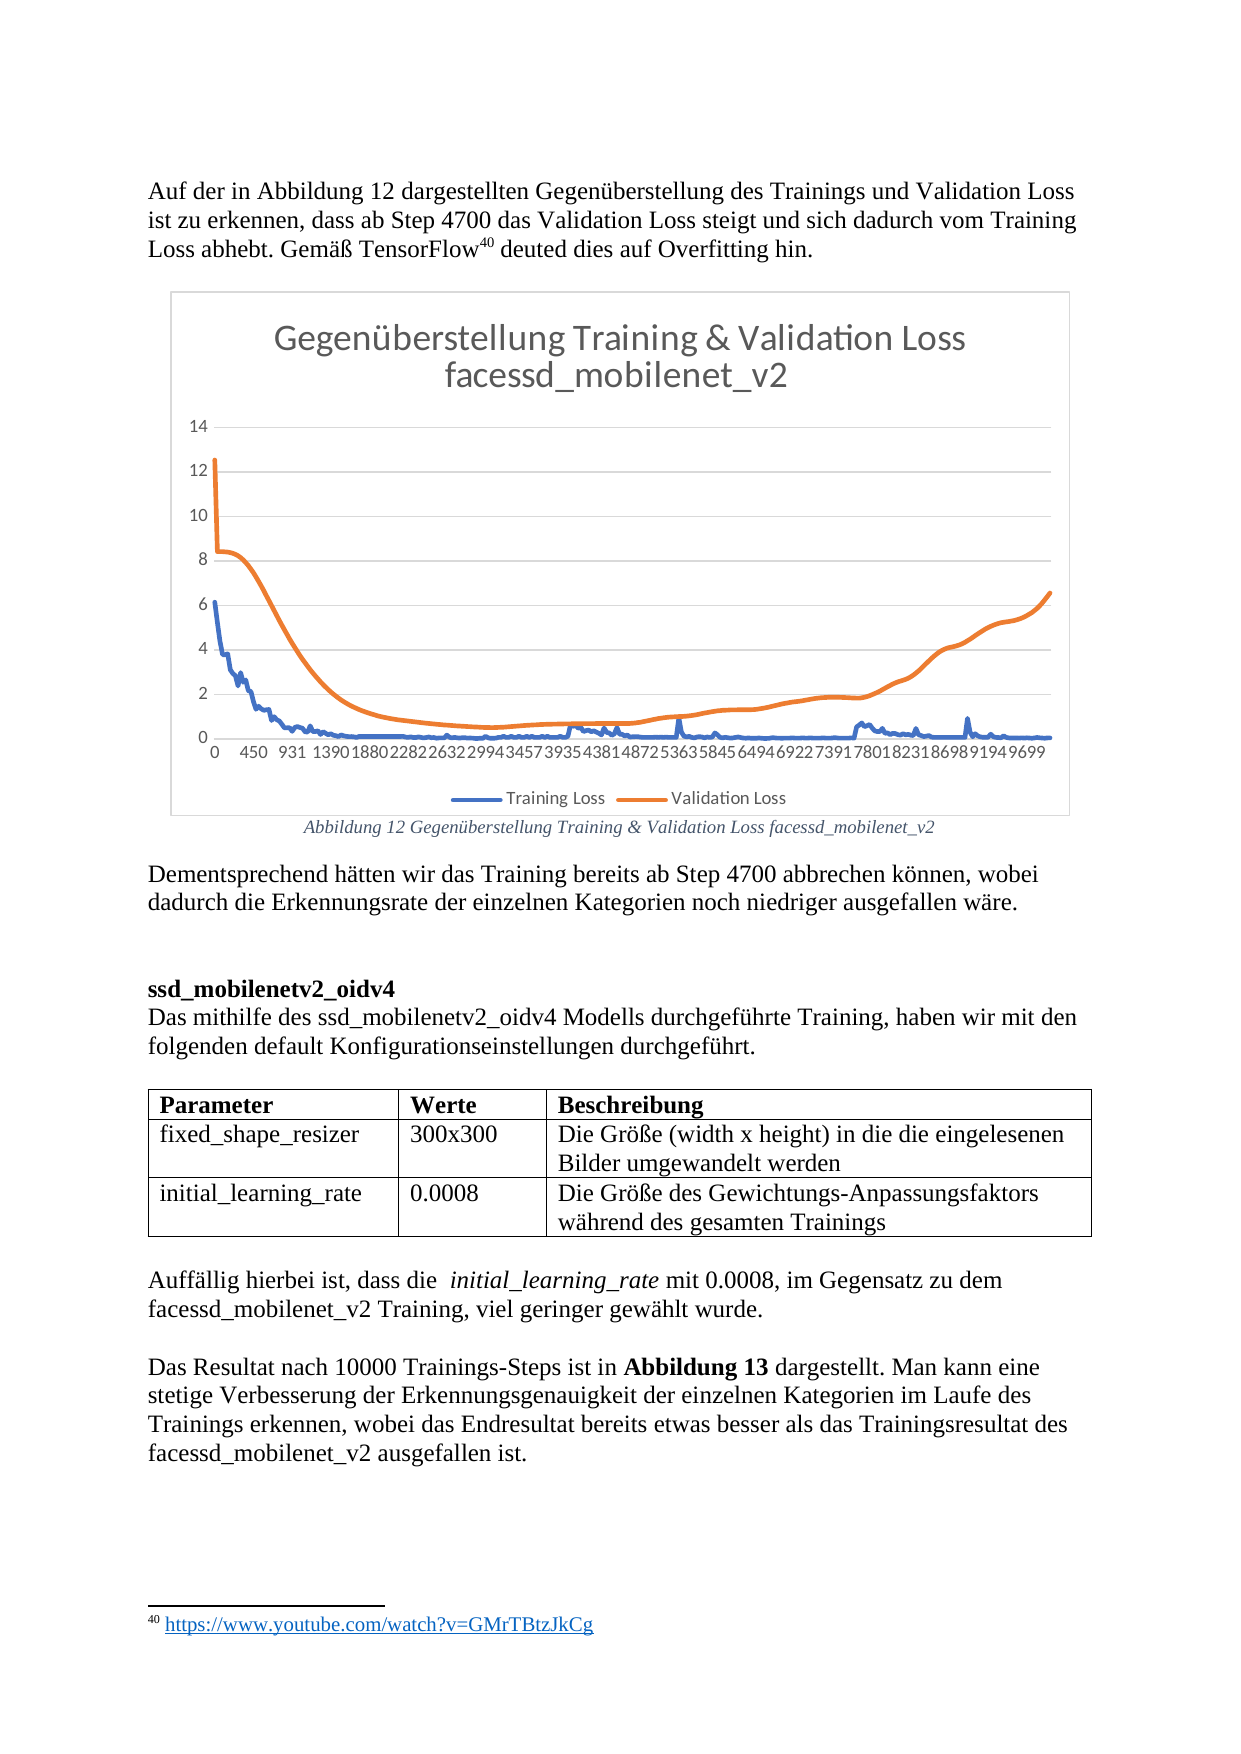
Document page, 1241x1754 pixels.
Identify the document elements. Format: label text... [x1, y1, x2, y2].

text Auf der in Abbildung 12 dargestellten Gegenüberstellung des Trainings und Validation Loss ist zu erkennen, dass ab Step 4700 das Validation Loss steigt und sich dadurch vom Training Loss abhebt. Gemäß TensorFlow deuted dies auf Overfitting hin. [148, 176, 1093, 263]
text Das Resultat nach 10000 Trainings-Steps ist in Abbildung 13 dargestellt. Man kann eine stetige Verbesserung der Erkennungsgenauigkeit der einzelnen Kategorien im Laufe des Trainings erkennen, wobei das Endresultat bereits etwas besser als das Trainingsresultat des facessd_mobilenet_v2 ausgefallen ist. [148, 1352, 1093, 1467]
text Auffällig hierbei ist, dass die initial_learning_rate mit 0.0008, im Gegensatz zu dem facessd_mobilenet_v2 Training, viel geringer gewählt wurde. [148, 1265, 1093, 1323]
table_cell initial_learning_rate [149, 1178, 398, 1236]
table_header Parameter [149, 1090, 398, 1118]
table_header Beschreibung [547, 1090, 1091, 1118]
text ssd_mobilenetv2_oidv4 [148, 974, 1093, 1002]
table_cell Die Größe (width x height) in die die eingelesenen Bilder umgewandelt werden [547, 1120, 1091, 1177]
text Das mithilfe des ssd_mobilenetv2_oidv4 Modells durchgeführte Training, haben wir mit den folgenden default Konfigurationseinstellungen durchgeführt. [148, 1002, 1093, 1060]
table_cell fixed_shape_resizer [149, 1120, 398, 1177]
table_cell 300x300 [399, 1120, 546, 1177]
table_cell 0.0008 [399, 1178, 546, 1236]
table_header Werte [399, 1090, 546, 1118]
text Dementsprechend hätten wir das Training bereits ab Step 4700 abbrechen können, wobei dadurch die Erkennungsrate der einzelnen Kategorien noch niedriger ausgefallen wäre. [148, 859, 1093, 916]
table_cell Die Größe des Gewichtungs-Anpassungsfaktors während des gesamten Trainings [547, 1178, 1091, 1236]
